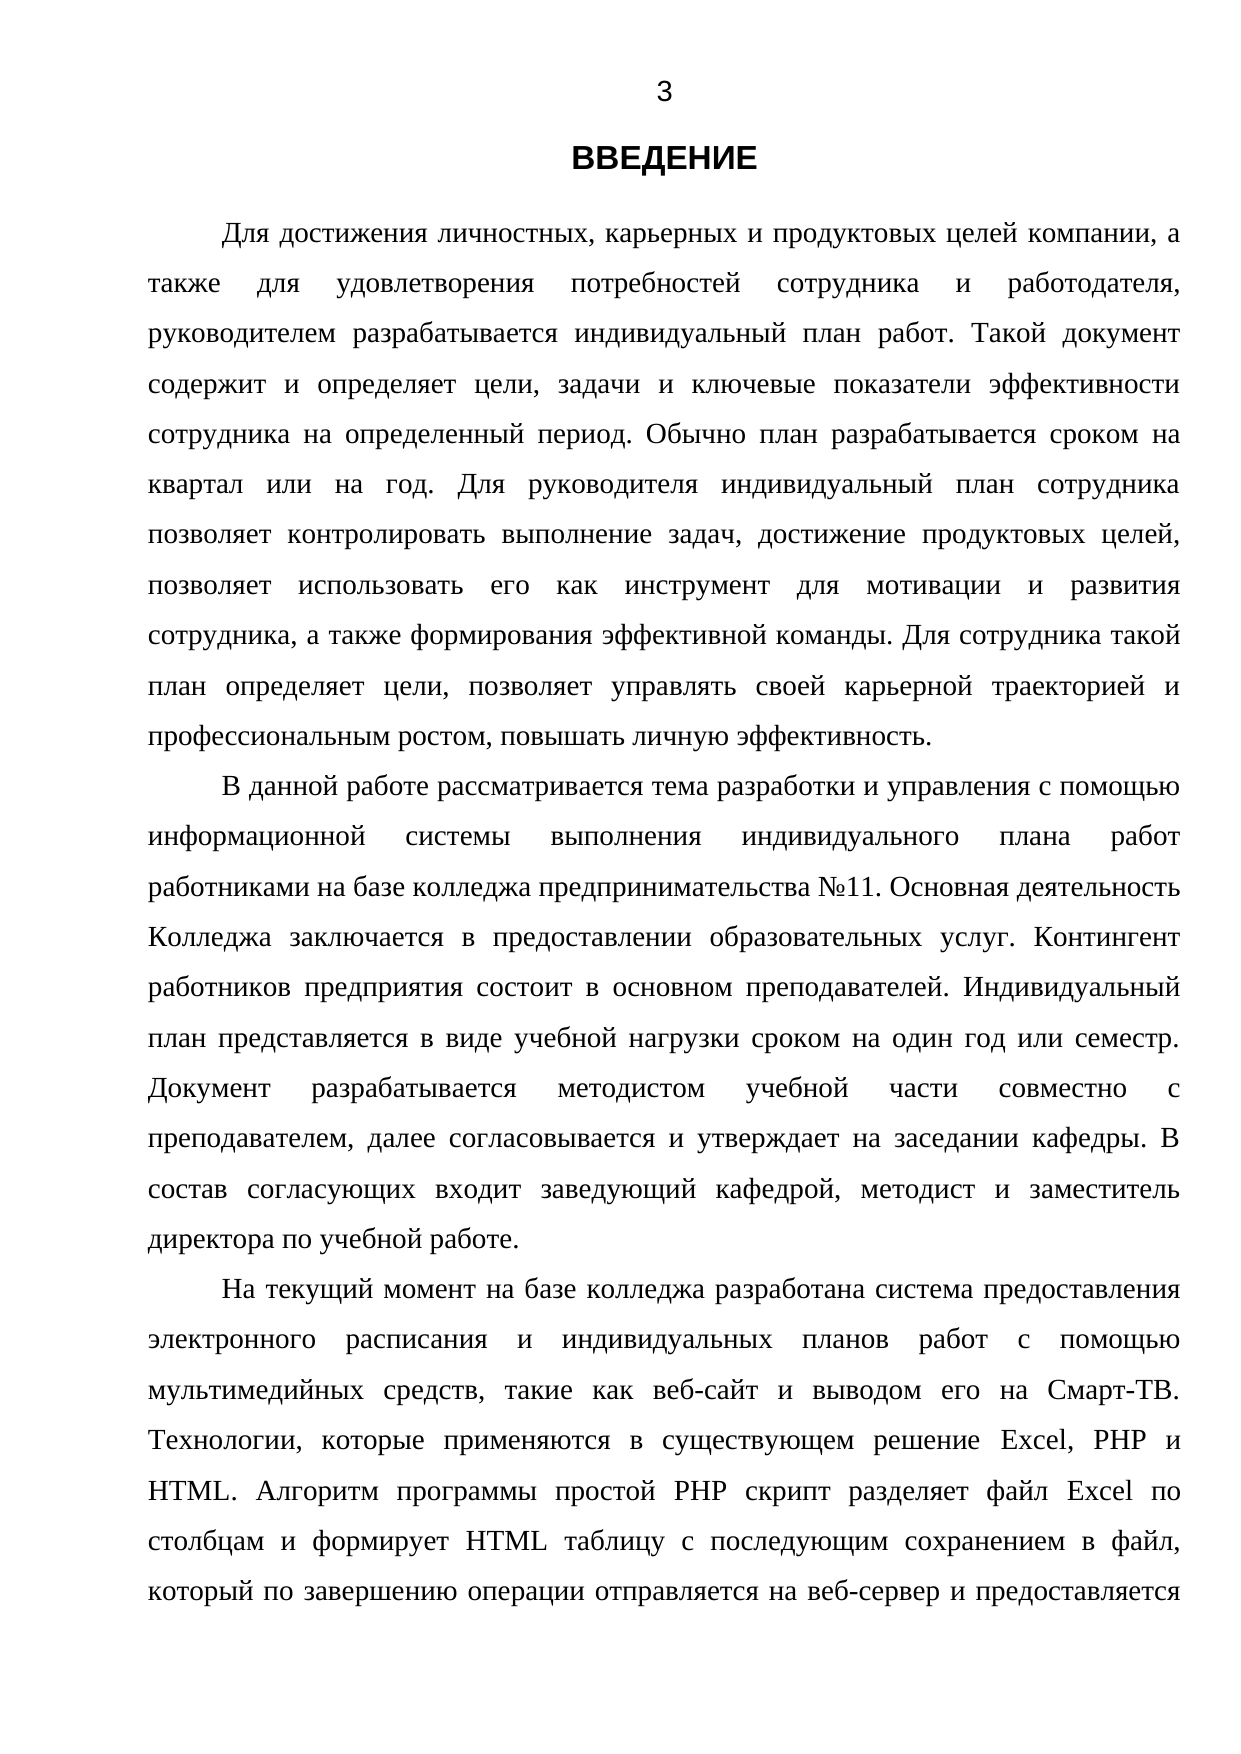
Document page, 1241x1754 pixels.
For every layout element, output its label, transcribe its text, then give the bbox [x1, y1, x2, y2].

text В данной работе рассматривается тема разработки и управления с помощью информационной системы выполнения индивидуального плана работ работниками на базе колледжа предпринимательства №11. Основная деятельность Колледжа заключается в предоставлении образовательных услуг. Контингент работников предприятия состоит в основном преподавателей. Индивидуальный план представляется в виде учебной нагрузки сроком на один год или семестр. Документ разрабатывается методистом учебной части совместно с преподавателем, далее согласовывается и утверждает на заседании кафедры. В состав согласующих входит заведующий кафедрой, методист и заместитель директора по учебной работе. [148, 768, 1181, 1254]
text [148, 1271, 1181, 1607]
text Для достижения личностных, карьерных и продуктовых целей компании, а также для удовлетворения потребностей сотрудника и работодателя, руководителем разрабатывается индивидуальный план работ. Такой документ содержит и определяет цели, задачи и ключевые показатели эффективности сотрудника на определенный период. Обычно план разрабатывается сроком на квартал или на год. Для руководителя индивидуальный план сотрудника позволяет контролировать выполнение задач, достижение продуктовых целей, позволяет использовать его как инструмент для мотивации и развития сотрудника, а также формирования эффективной команды. Для сотрудника такой план определяет цели, позволяет управлять своей карьерной траекторией и профессиональным ростом, повышать личную эффективность. [148, 215, 1181, 751]
subtitle ВВЕДЕНИЕ [148, 138, 1181, 176]
